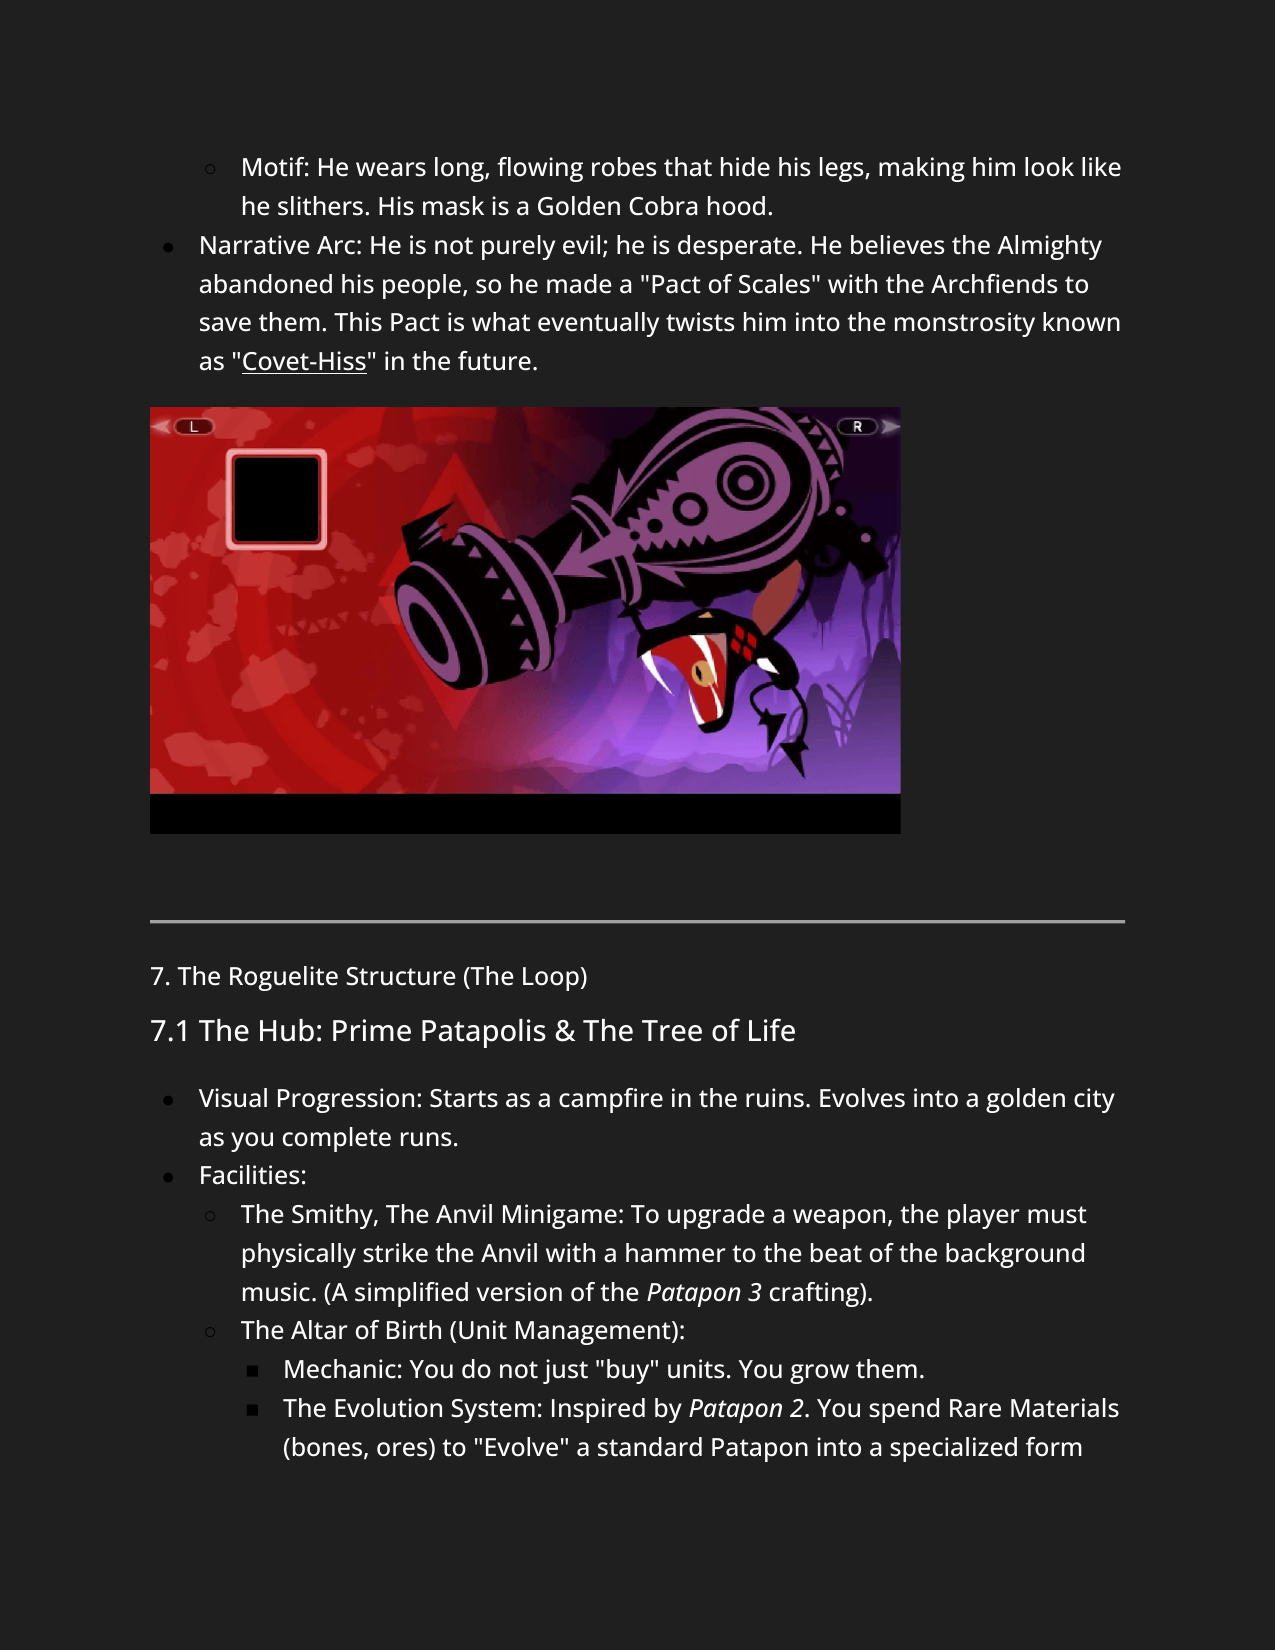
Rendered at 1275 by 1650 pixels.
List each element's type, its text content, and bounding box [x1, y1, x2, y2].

list Mechanic: You do not just "buy" units. You grow them. [245, 1352, 1125, 1386]
list Facilities: [161, 1158, 1125, 1192]
list Motif: He wears long, flowing robes that hide his legs, making him look like he slithers. His mask is a Golden Cobra hood. [203, 150, 1125, 223]
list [245, 1390, 1125, 1463]
list Narrative Arc: He is not purely evil; he is desperate. He believes the Almighty abandoned his people, so he made a "Pact of Scales" with the Archfiends to save them. This Pact is what eventually twists him into the monstrosity known as "Covet-Hiss" in the future. [161, 227, 1125, 378]
list Visual Progression: Starts as a campfire in the ruins. Evolves into a golden city as you complete runs. [161, 1080, 1125, 1153]
list The Altar of Birth (Unit Management): [203, 1313, 1125, 1347]
picture [150, 407, 901, 834]
subtitle 7.1 The Hub: Prime Patapolis & The Tree of Life [150, 1010, 1125, 1050]
list The Smithy, The Anvil Minigame: To upgrade a weapon, the player must physically strike the Anvil with a hammer to the beat of the background music. (A simplified version of the Patapon 3 crafting). [203, 1197, 1125, 1308]
subtitle 7. The Roguelite Structure (The Loop) [150, 924, 1125, 993]
